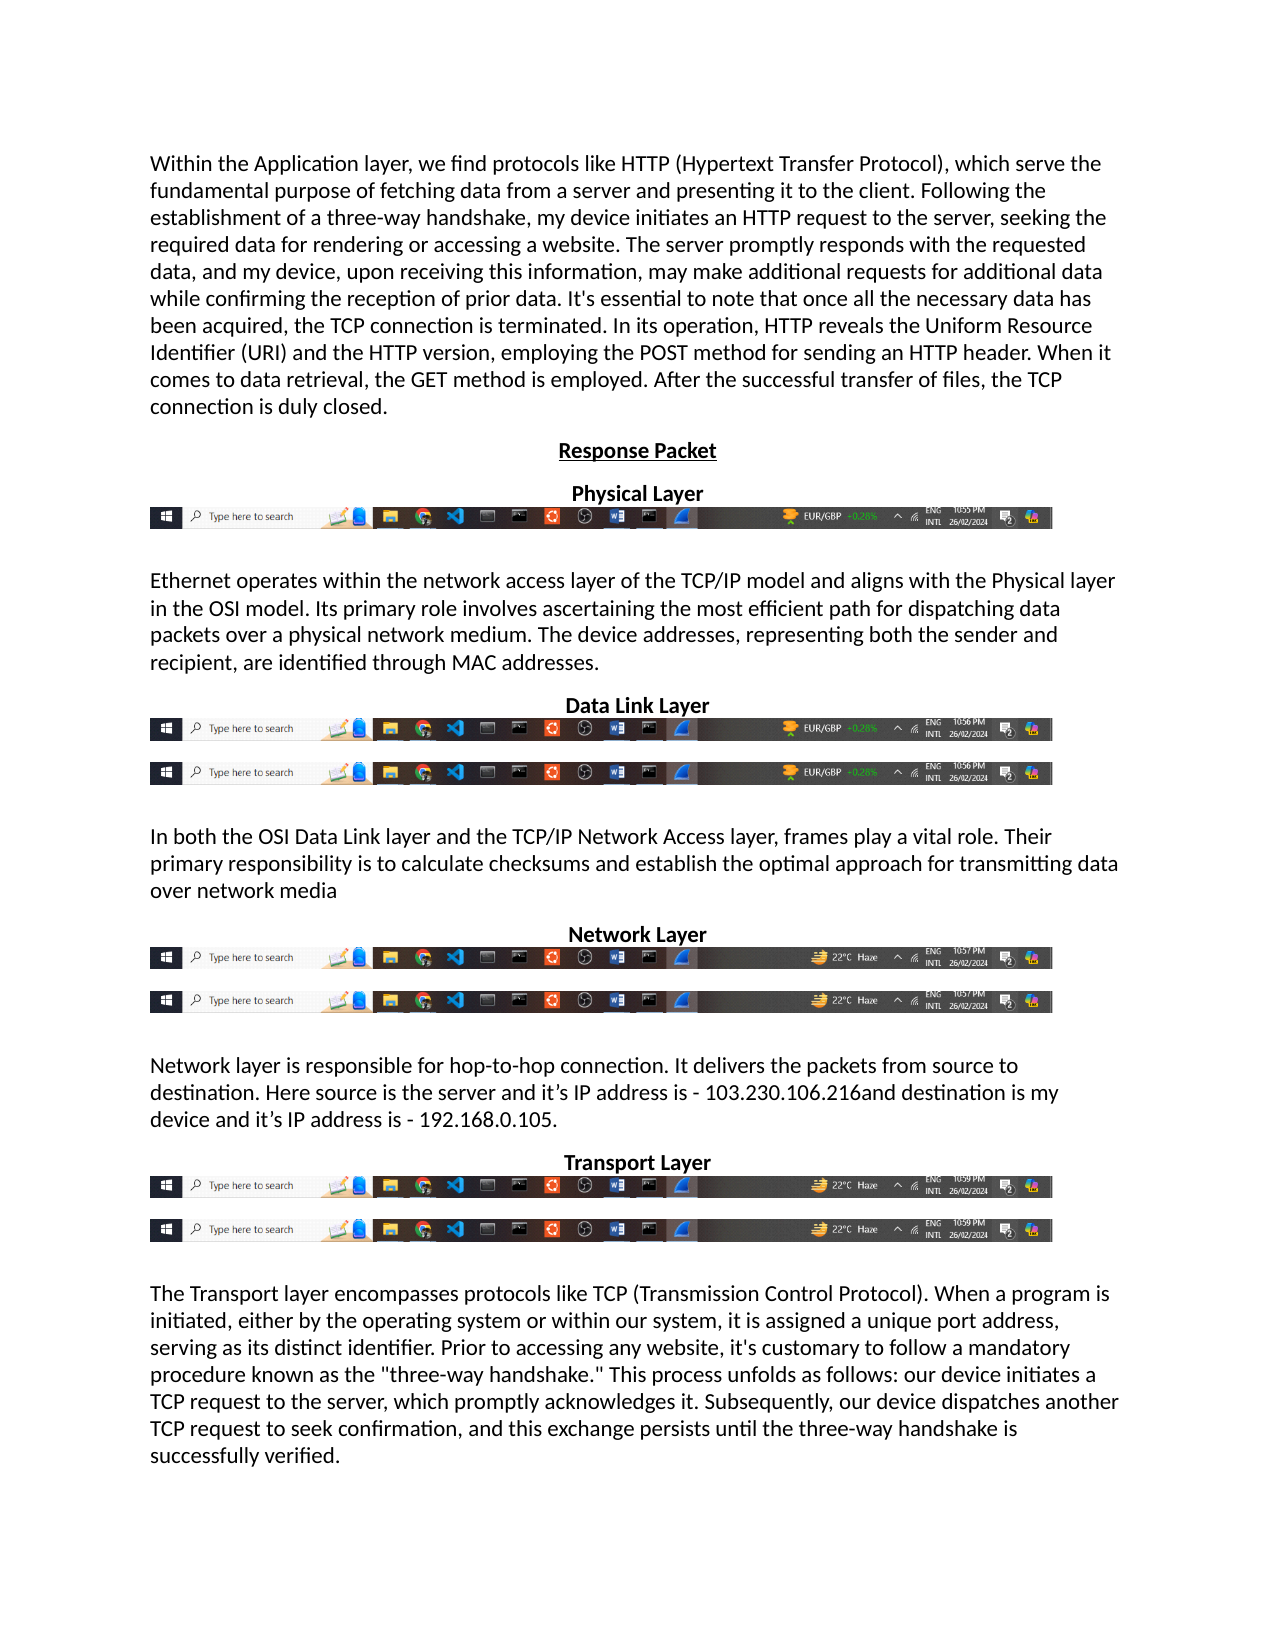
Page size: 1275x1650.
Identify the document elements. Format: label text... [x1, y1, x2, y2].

text Data Link Layer [150, 692, 1125, 719]
text Network Layer [150, 921, 1125, 947]
text Within the Application layer, we find protocols like HTTP (Hypertext Transfer Protocol), which serve the fundamental purpose of fetching data from a server and presenting it to the client. Following the establishment of a three-way handshake, my device initiates an HTTP request to the server, seeking the required data for rendering or accessing a website. The server promptly responds with the requested data, and my device, upon receiving this information, may make additional requests for additional data while confirming the reception of prior data. It's essential to note that once all the necessary data has been acquired, the TCP connection is terminated. In its operation, HTTP reveals the Uniform Resource Identifier (URI) and the HTTP version, employing the POST method for sending an HTTP header. When it comes to data retrieval, the GET method is employed. After the successful transfer of files, the TCP connection is duly closed. [150, 150, 1125, 420]
text In both the OSI Data Link layer and the TCP/IP Network Access layer, frames play a vital role. Their primary responsibility is to calculate checksums and establish the optimal approach for transmitting data over network media [150, 823, 1125, 904]
text Response Packet [150, 436, 1125, 463]
text Network layer is responsible for hop-to-hop connection. It delivers the packets from source to destination. Here source is the server and it’s IP address is - 103.230.106.216and destination is my device and it’s IP address is - 192.168.0.105. [150, 1051, 1125, 1132]
text The Transport layer encompasses protocols like TCP (Transmission Control Protocol). When a program is initiated, either by the operating system or within our system, it is assigned a unique port address, serving as its distinct identifier. Prior to accessing any website, it's customary to follow a mandatory procedure known as the "three-way handshake." This process unfolds as follows: our device initiates a TCP request to the server, which promptly acknowledges it. Subsequently, our device dispatches another TCP request to seek confirmation, and this exchange persists until the three-way handshake is successfully verified. [150, 1280, 1125, 1469]
text Ethernet operates within the network access layer of the TCP/IP model and aligns with the Physical layer in the OSI model. Its primary role involves ascertaining the most efficient path for dispatching data packets over a physical network medium. The device addresses, representing both the sender and recipient, are identified through MAC addresses. [150, 567, 1125, 675]
text Transport Layer [150, 1149, 1125, 1176]
text Physical Layer [150, 480, 1125, 507]
